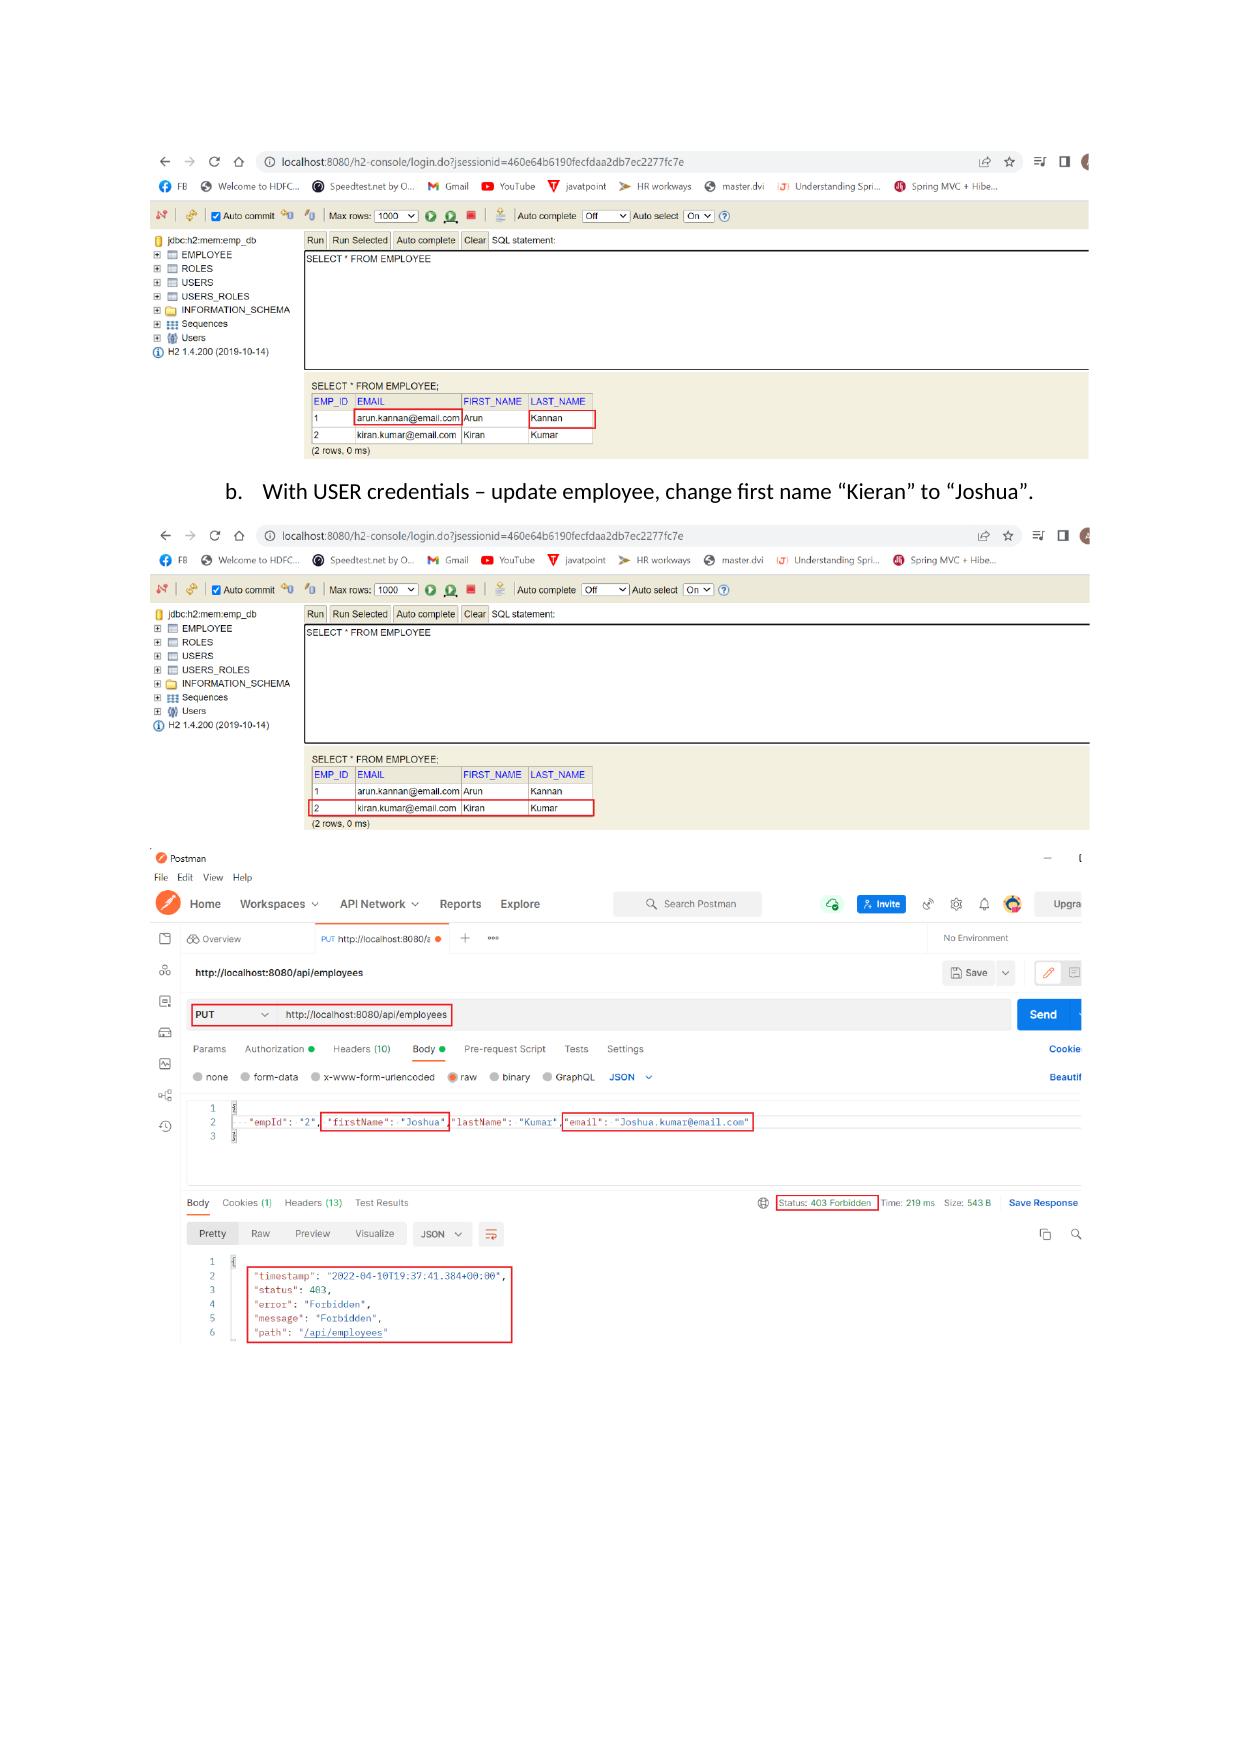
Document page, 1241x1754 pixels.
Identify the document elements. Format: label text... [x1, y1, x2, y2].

picture [150, 150, 1089, 459]
picture [150, 524, 1090, 830]
picture [150, 848, 1082, 1344]
list With USER credentials – update employee, change first name “Kieran” to “Joshua”. [225, 477, 1090, 505]
